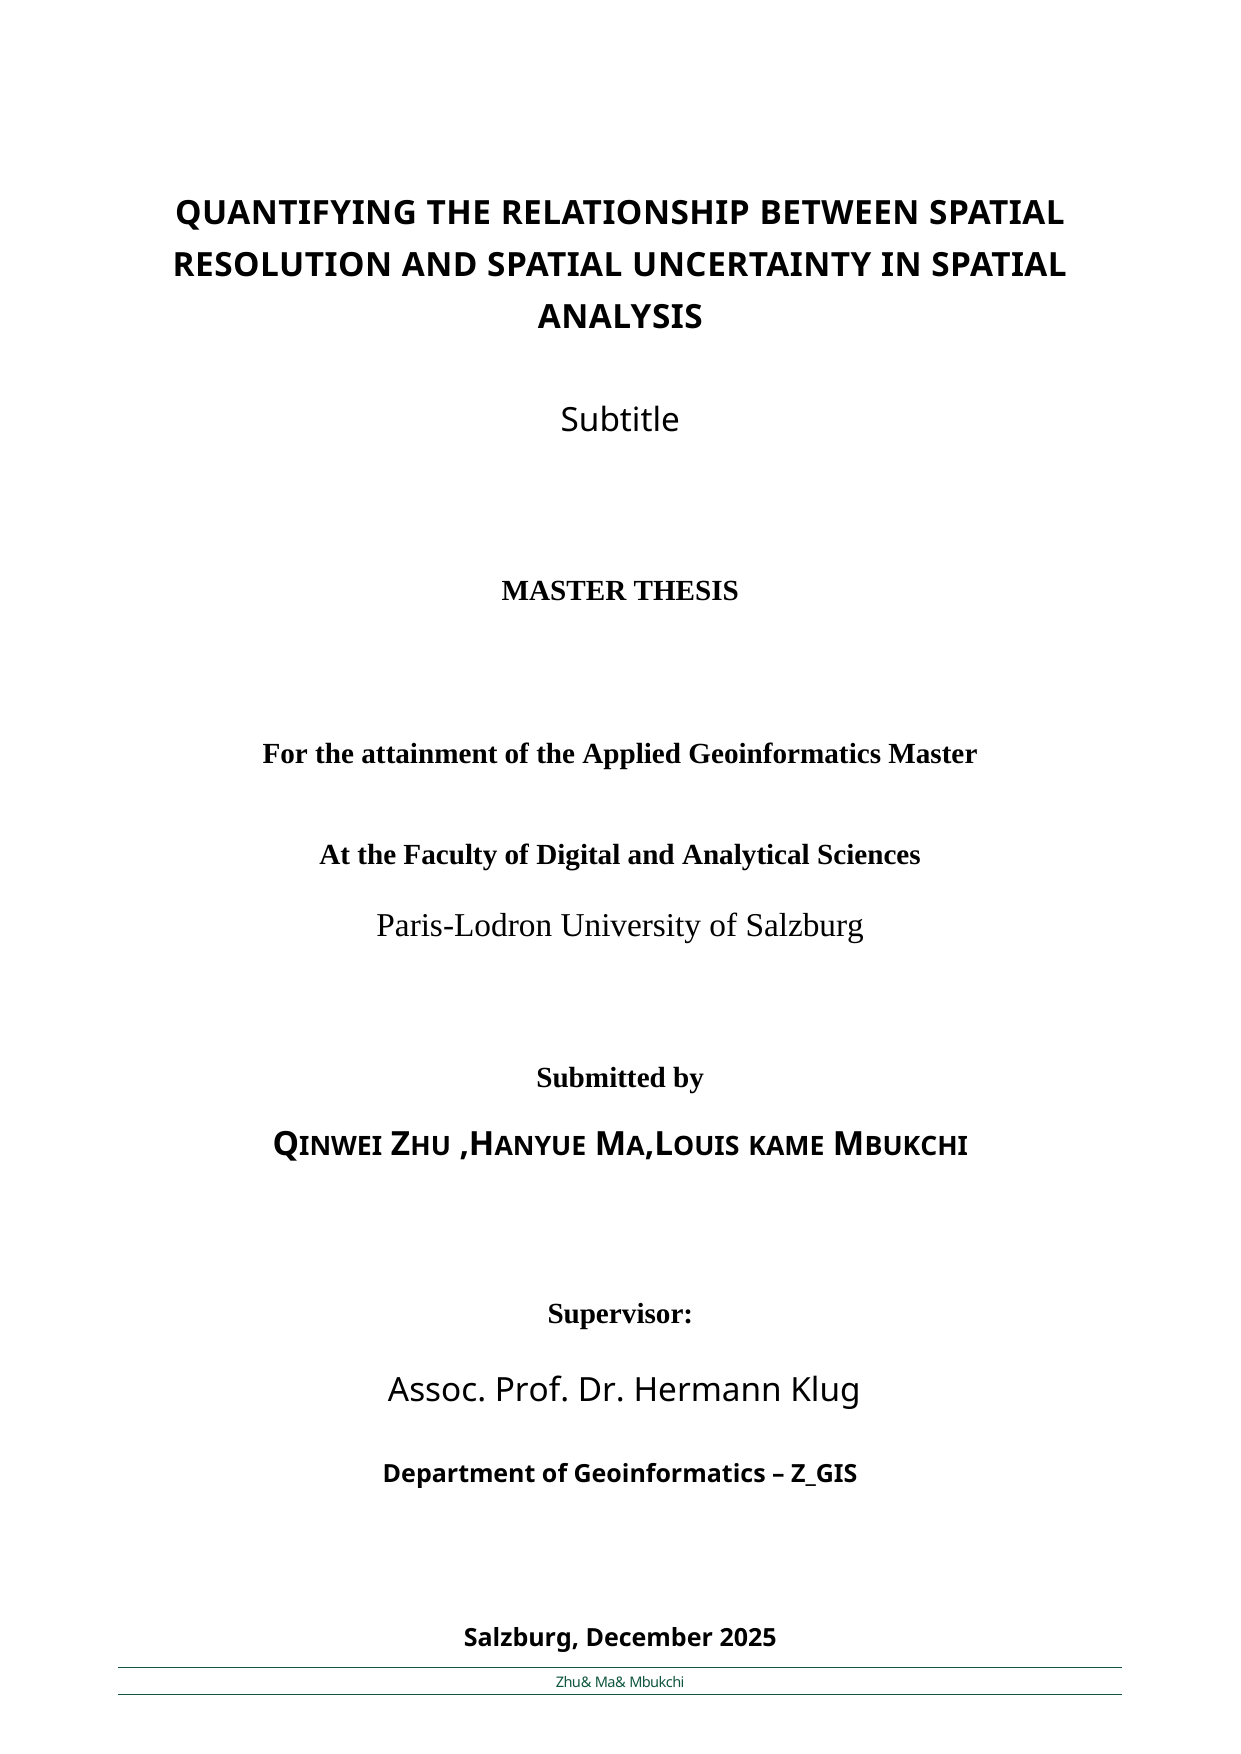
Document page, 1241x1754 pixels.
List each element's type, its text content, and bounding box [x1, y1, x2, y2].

text Submitted by [118, 1060, 1122, 1093]
text At the Faculty of Digital and Analytical Sciences [118, 837, 1122, 871]
text Supervisor: [118, 1296, 1122, 1330]
text Qinwei Zhu ,Hanyue Ma,Louis kame Mbukchi [118, 1119, 1122, 1165]
text Department of Geoinformatics – Z_GIS [118, 1456, 1122, 1490]
text Master thesis [118, 573, 1122, 606]
text Salzburg, December 2025 [118, 1620, 1122, 1654]
text Assoc. Prof. Dr. Hermann Klug [118, 1366, 1122, 1412]
subtitle Subtitle [118, 395, 1122, 441]
text For the attainment of the Applied Geoinformatics Master [118, 736, 1122, 770]
list Paris-Lodron University of Salzburg [118, 905, 1122, 943]
title Quantifying the Relationship between Spatial Resolution and Spatial Uncertainty in Spatial Analysis [118, 189, 1122, 339]
